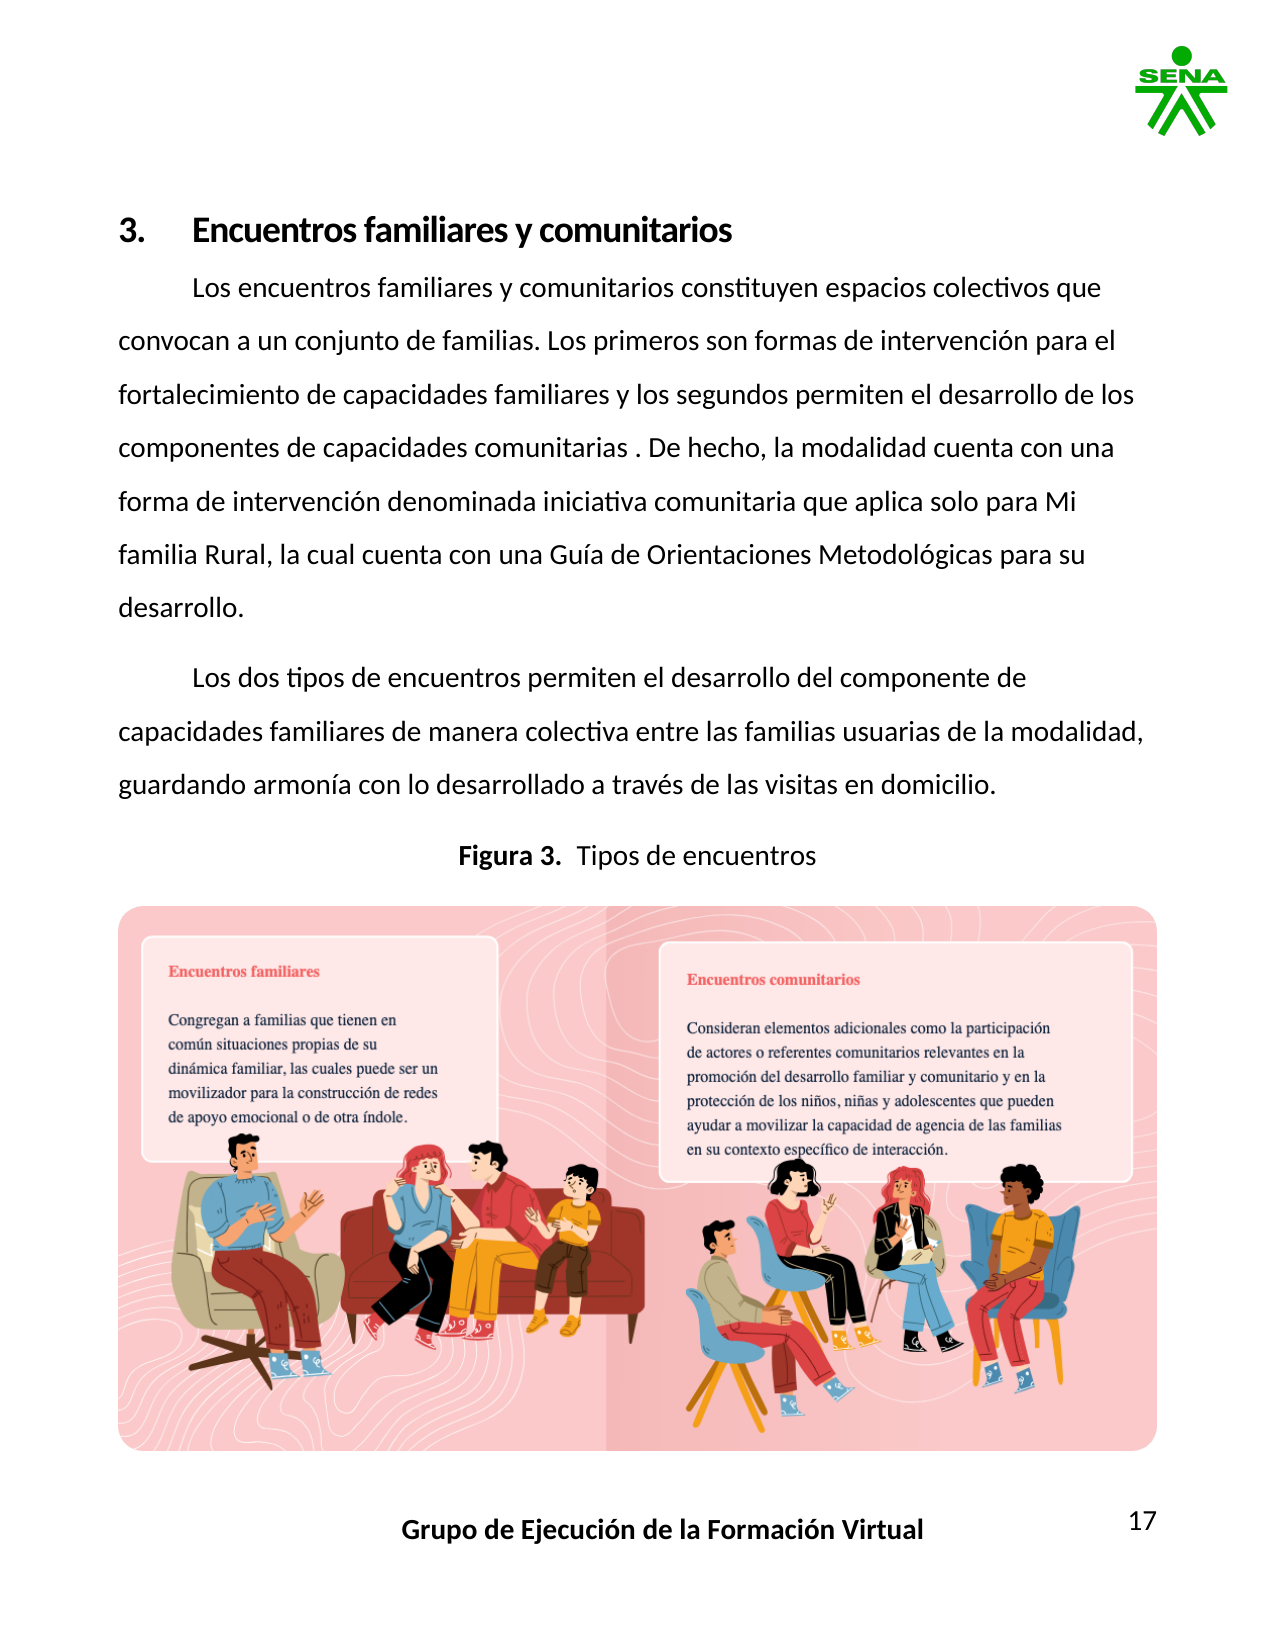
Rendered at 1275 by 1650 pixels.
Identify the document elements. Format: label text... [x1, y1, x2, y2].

picture [118, 906, 1157, 1451]
text Tipos de encuentros [118, 837, 1157, 872]
subtitle Encuentros familiares y comunitarios [118, 206, 1157, 252]
picture [1135, 46, 1228, 136]
text Los dos tipos de encuentros permiten el desarrollo del componente de capacidades familiares de manera colectiva entre las familias usuarias de la modalidad, guardando armonía con lo desarrollado a través de las visitas en domicilio. [118, 659, 1157, 802]
text Los encuentros familiares y comunitarios constituyen espacios colectivos que convocan a un conjunto de familias. Los primeros son formas de intervención para el fortalecimiento de capacidades familiares y los segundos permiten el desarrollo de los componentes de capacidades comunitarias . De hecho, la modalidad cuenta con una forma de intervención denominada iniciativa comunitaria que aplica solo para Mi familia Rural, la cual cuenta con una Guía de Orientaciones Metodológicas para su desarrollo. [118, 269, 1157, 625]
